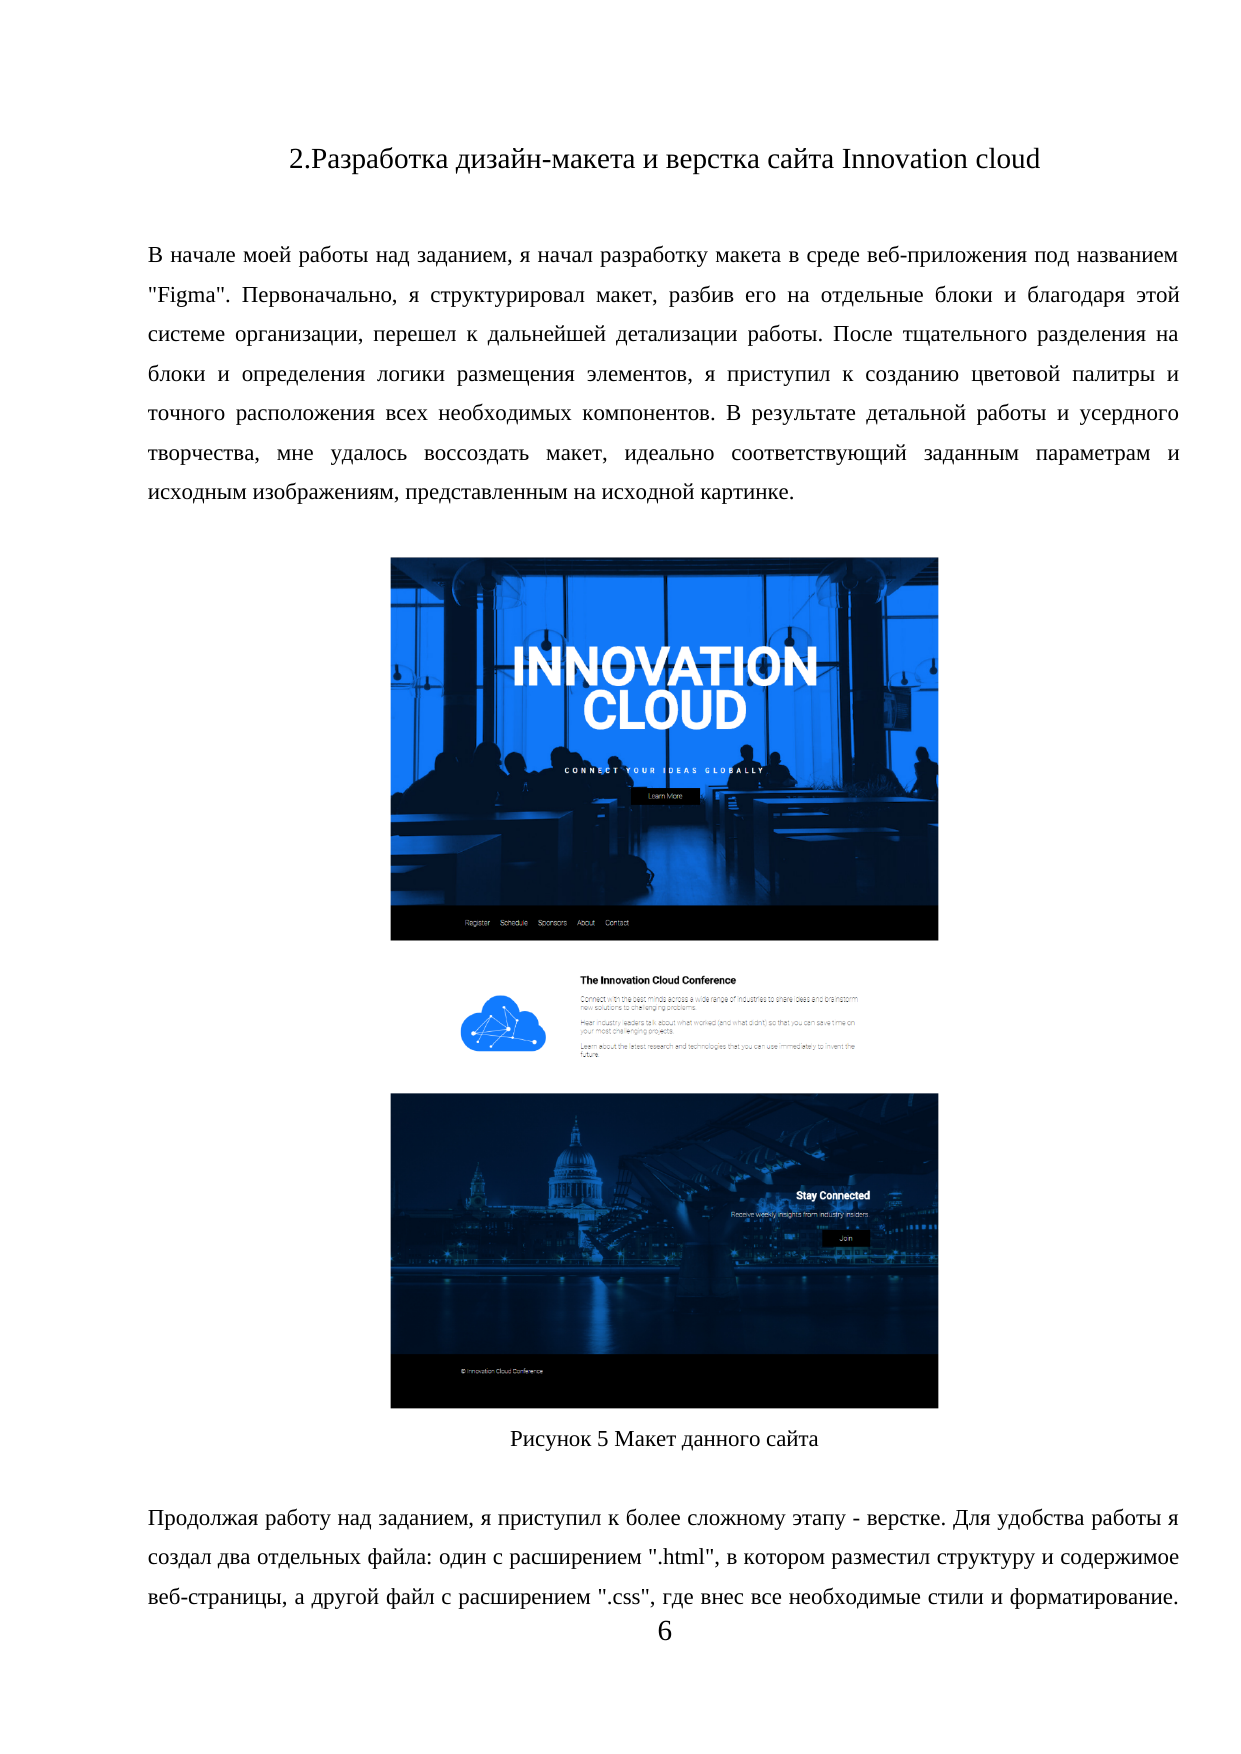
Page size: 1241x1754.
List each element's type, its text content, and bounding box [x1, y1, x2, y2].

picture [390, 557, 939, 1409]
text Рисунок 5 Макет данного сайта [148, 1425, 1181, 1451]
text 2.Разработка дизайн-макета и верстка сайта Innovation cloud [148, 141, 1181, 174]
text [148, 1504, 1181, 1609]
text В начале моей работы над заданием, я начал разработку макета в среде веб-приложения под названием "Figma". Первоначально, я структурировал макет, разбив его на отдельные блоки и благодаря этой системе организации, перешел к дальнейшей детализации работы. После тщательного разделения на блоки и определения логики размещения элементов, я приступил к созданию цветовой палитры и точного расположения всех необходимых компонентов. В результате детальной работы и усердного творчества, мне удалось воссоздать макет, идеально соответствующий заданным параметрам и исходным изображениям, представленным на исходной картинке. [148, 242, 1181, 505]
